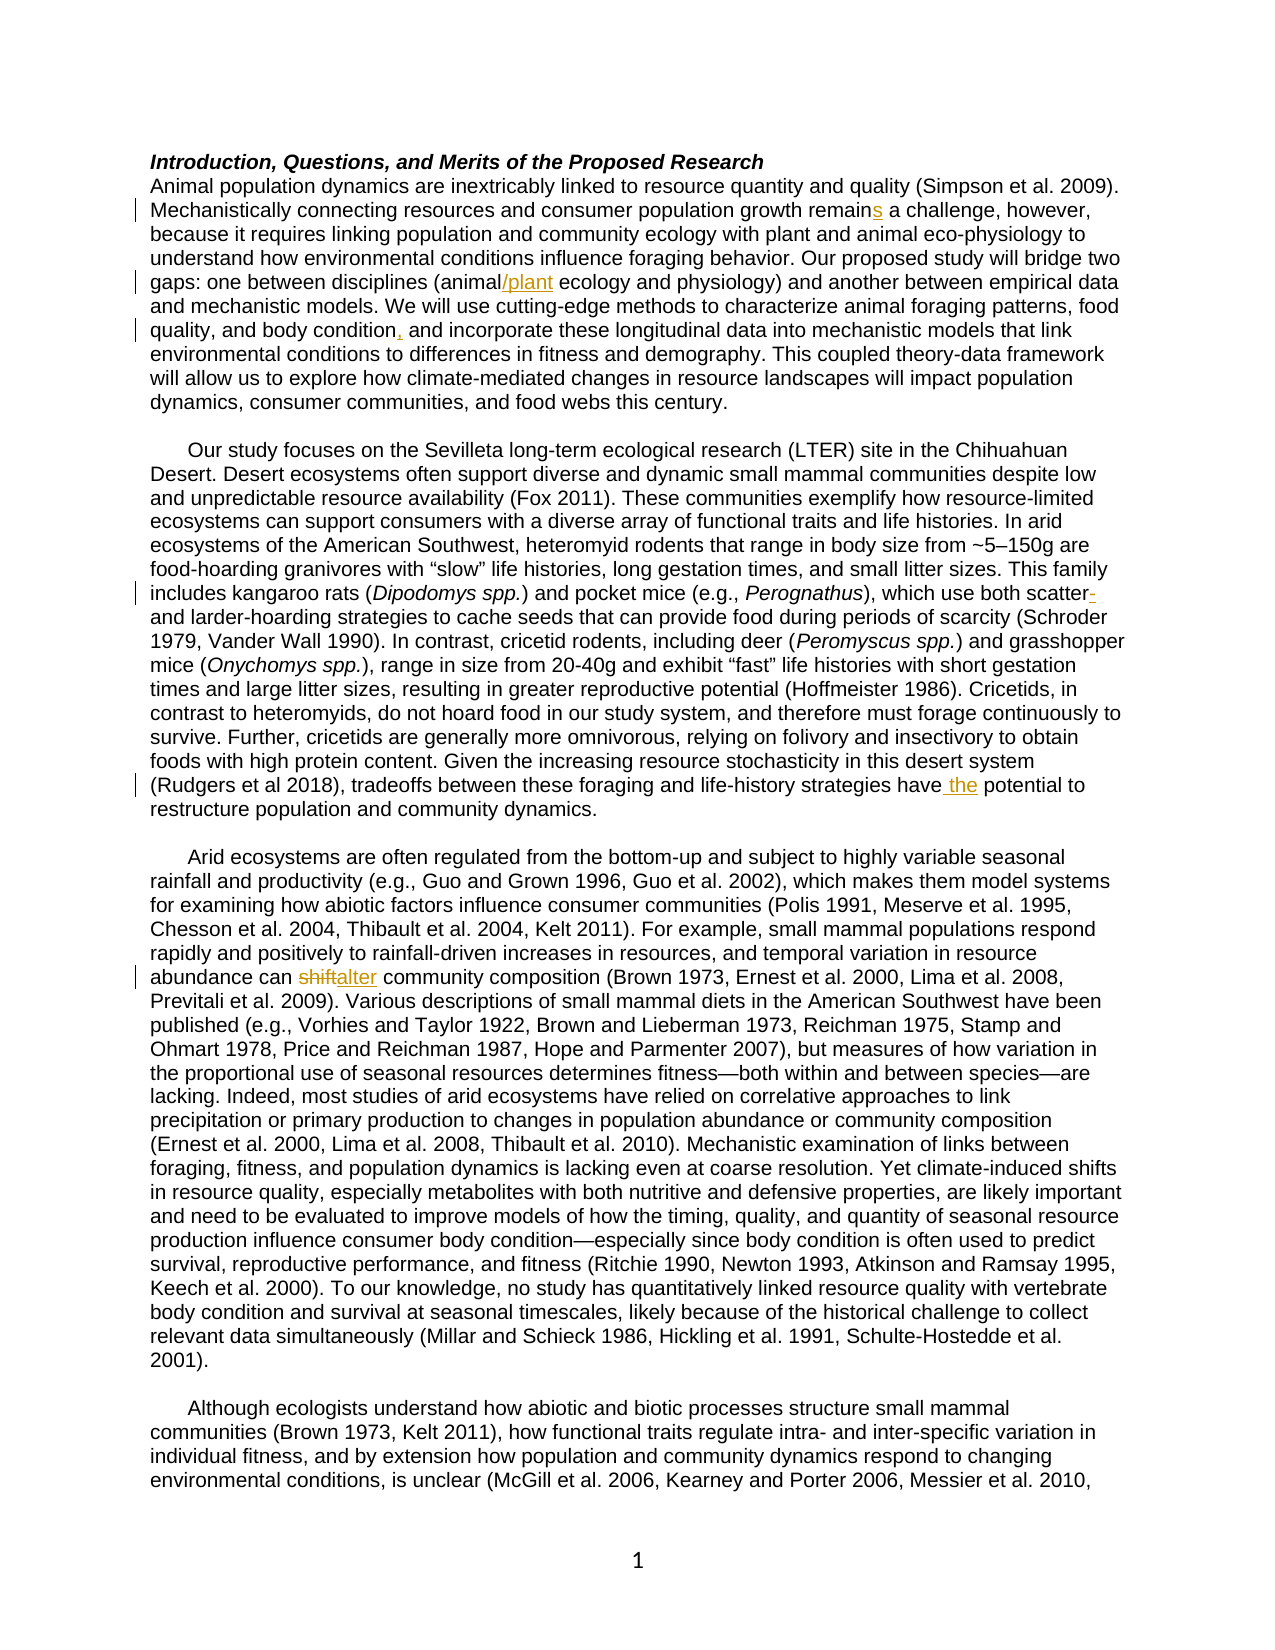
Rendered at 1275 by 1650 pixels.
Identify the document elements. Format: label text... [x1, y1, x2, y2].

text Our study focuses on the Sevilleta long-term ecological research (LTER) site in the Chihuahuan Desert. Desert ecosystems often support diverse and dynamic small mammal communities despite low and unpredictable resource availability (Fox 2011). These communities exemplify how resource-limited ecosystems can support consumers with a diverse array of functional traits and life histories. In arid ecosystems of the American Southwest, heteromyid rodents that range in body size from ~5–150g are food-hoarding granivores with “slow” life histories, long gestation times, and small litter sizes. This family includes kangaroo rats (Dipodomys spp.) and pocket mice (e.g., Perognathus), which use both scatter and larder-hoarding strategies to cache seeds that can provide food during periods of scarcity (Schroder 1979, Vander Wall 1990). In contrast, cricetid rodents, including deer (Peromyscus spp.) and grasshopper mice (Onychomys spp.), range in size from 20-40g and exhibit “fast” life histories with short gestation times and large litter sizes, resulting in greater reproductive potential (Hoffmeister 1986). Cricetids, in contrast to heteromyids, do not hoard food in our study system, and therefore must forage continuously to survive. Further, cricetids are generally more omnivorous, relying on folivory and insectivory to obtain foods with high protein content. Given the increasing resource stochasticity in this desert system (Rudgers et al 2018), tradeoffs between these foraging and life-history strategies have potential to restructure population and community dynamics. [150, 437, 1125, 821]
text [150, 1396, 1125, 1492]
text Introduction, Questions, and Merits of the Proposed Research [150, 150, 1125, 174]
text Arid ecosystems are often regulated from the bottom-up and subject to highly variable seasonal rainfall and productivity (e.g., Guo and Grown 1996, Guo et al. 2002), which makes them model systems for examining how abiotic factors influence consumer communities (Polis 1991, Meserve et al. 1995, Chesson et al. 2004, Thibault et al. 2004, Kelt 2011). For example, small mammal populations respond rapidly and positively to rainfall-driven increases in resources, and temporal variation in resource abundance can community composition (Brown 1973, Ernest et al. 2000, Lima et al. 2008, Previtali et al. 2009). Various descriptions of small mammal diets in the American Southwest have been published (e.g., Vorhies and Taylor 1922, Brown and Lieberman 1973, Reichman 1975, Stamp and Ohmart 1978, Price and Reichman 1987, Hope and Parmenter 2007), but measures of how variation in the proportional use of seasonal resources determines fitness—both within and between species—are lacking. Indeed, most studies of arid ecosystems have relied on correlative approaches to link precipitation or primary production to changes in population abundance or community composition (Ernest et al. 2000, Lima et al. 2008, Thibault et al. 2010). Mechanistic examination of links between foraging, fitness, and population dynamics is lacking even at coarse resolution. Yet climate-induced shifts in resource quality, especially metabolites with both nutritive and defensive properties, are likely important and need to be evaluated to improve models of how the timing, quality, and quantity of seasonal resource production influence consumer body condition—especially since body condition is often used to predict survival, reproductive performance, and fitness (Ritchie 1990, Newton 1993, Atkinson and Ramsay 1995, Keech et al. 2000). To our knowledge, no study has quantitatively linked resource quality with vertebrate body condition and survival at seasonal timescales, likely because of the historical challenge to collect relevant data simultaneously (Millar and Schieck 1986, Hickling et al. 1991, Schulte-Hostedde et al. 2001). [150, 845, 1125, 1372]
text Animal population dynamics are inextricably linked to resource quantity and quality (Simpson et al. 2009). Mechanistically connecting resources and consumer population growth remain a challenge, however, because it requires linking population and community ecology with plant and animal eco-physiology to understand how environmental conditions influence foraging behavior. Our proposed study will bridge two gaps: one between disciplines (animal ecology and physiology) and another between empirical data and mechanistic models. We will use cutting-edge methods to characterize animal foraging patterns, food quality, and body condition and incorporate these longitudinal data into mechanistic models that link environmental conditions to differences in fitness and demography. This coupled theory-data framework will allow us to explore how climate-mediated changes in resource landscapes will impact population dynamics, consumer communities, and food webs this century. [150, 174, 1125, 413]
